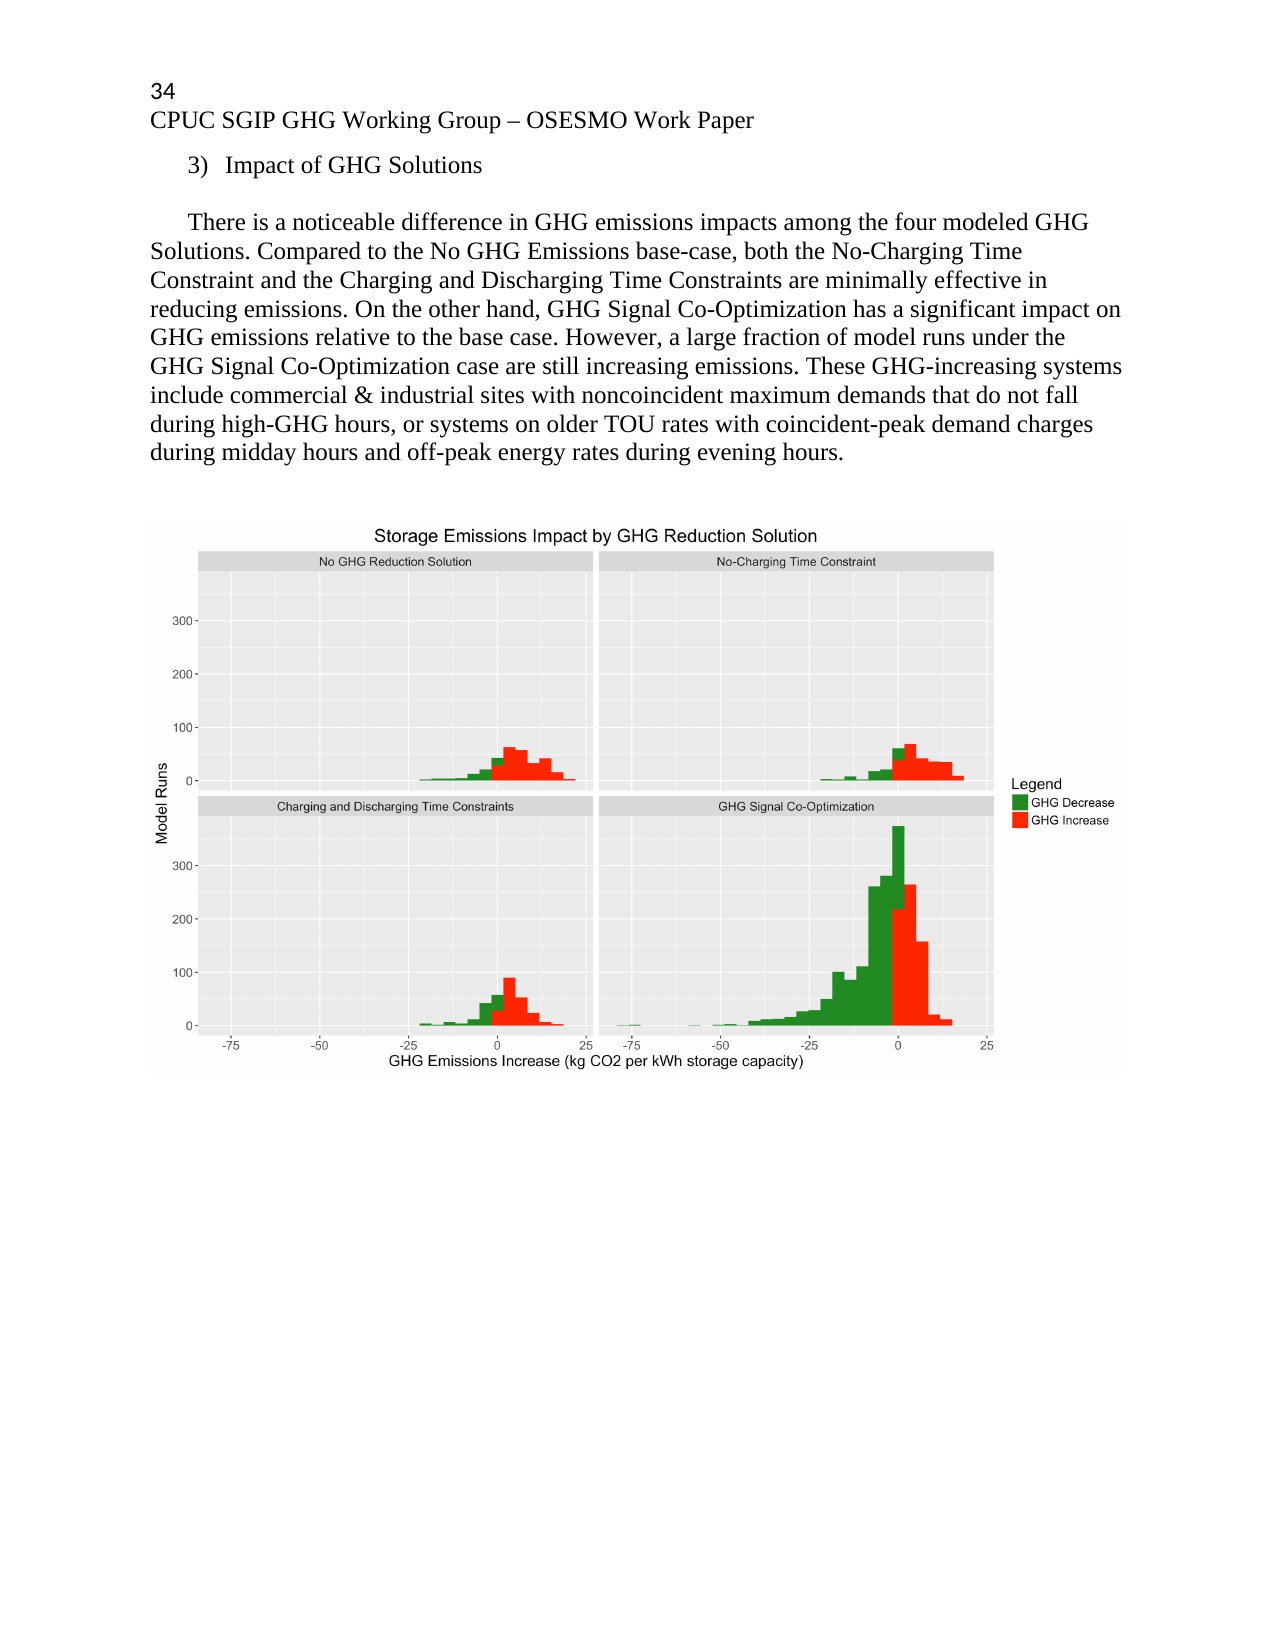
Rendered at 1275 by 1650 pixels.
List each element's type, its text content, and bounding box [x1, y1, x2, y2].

picture [150, 523, 1125, 1074]
text There is a noticeable difference in GHG emissions impacts among the four modeled GHG Solutions. Compared to the No GHG Emissions base-case, both the No-Charging Time Constraint and the Charging and Discharging Time Constraints are minimally effective in reducing emissions. On the other hand, GHG Signal Co-Optimization has a significant impact on GHG emissions relative to the base case. However, a large fraction of model runs under the GHG Signal Co-Optimization case are still increasing emissions. These GHG-increasing systems include commercial & industrial sites with noncoincident maximum demands that do not fall during high-GHG hours, or systems on older TOU rates with coincident-peak demand charges during midday hours and off-peak energy rates during evening hours. [150, 207, 1125, 466]
list Impact of GHG Solutions [187, 150, 1125, 179]
